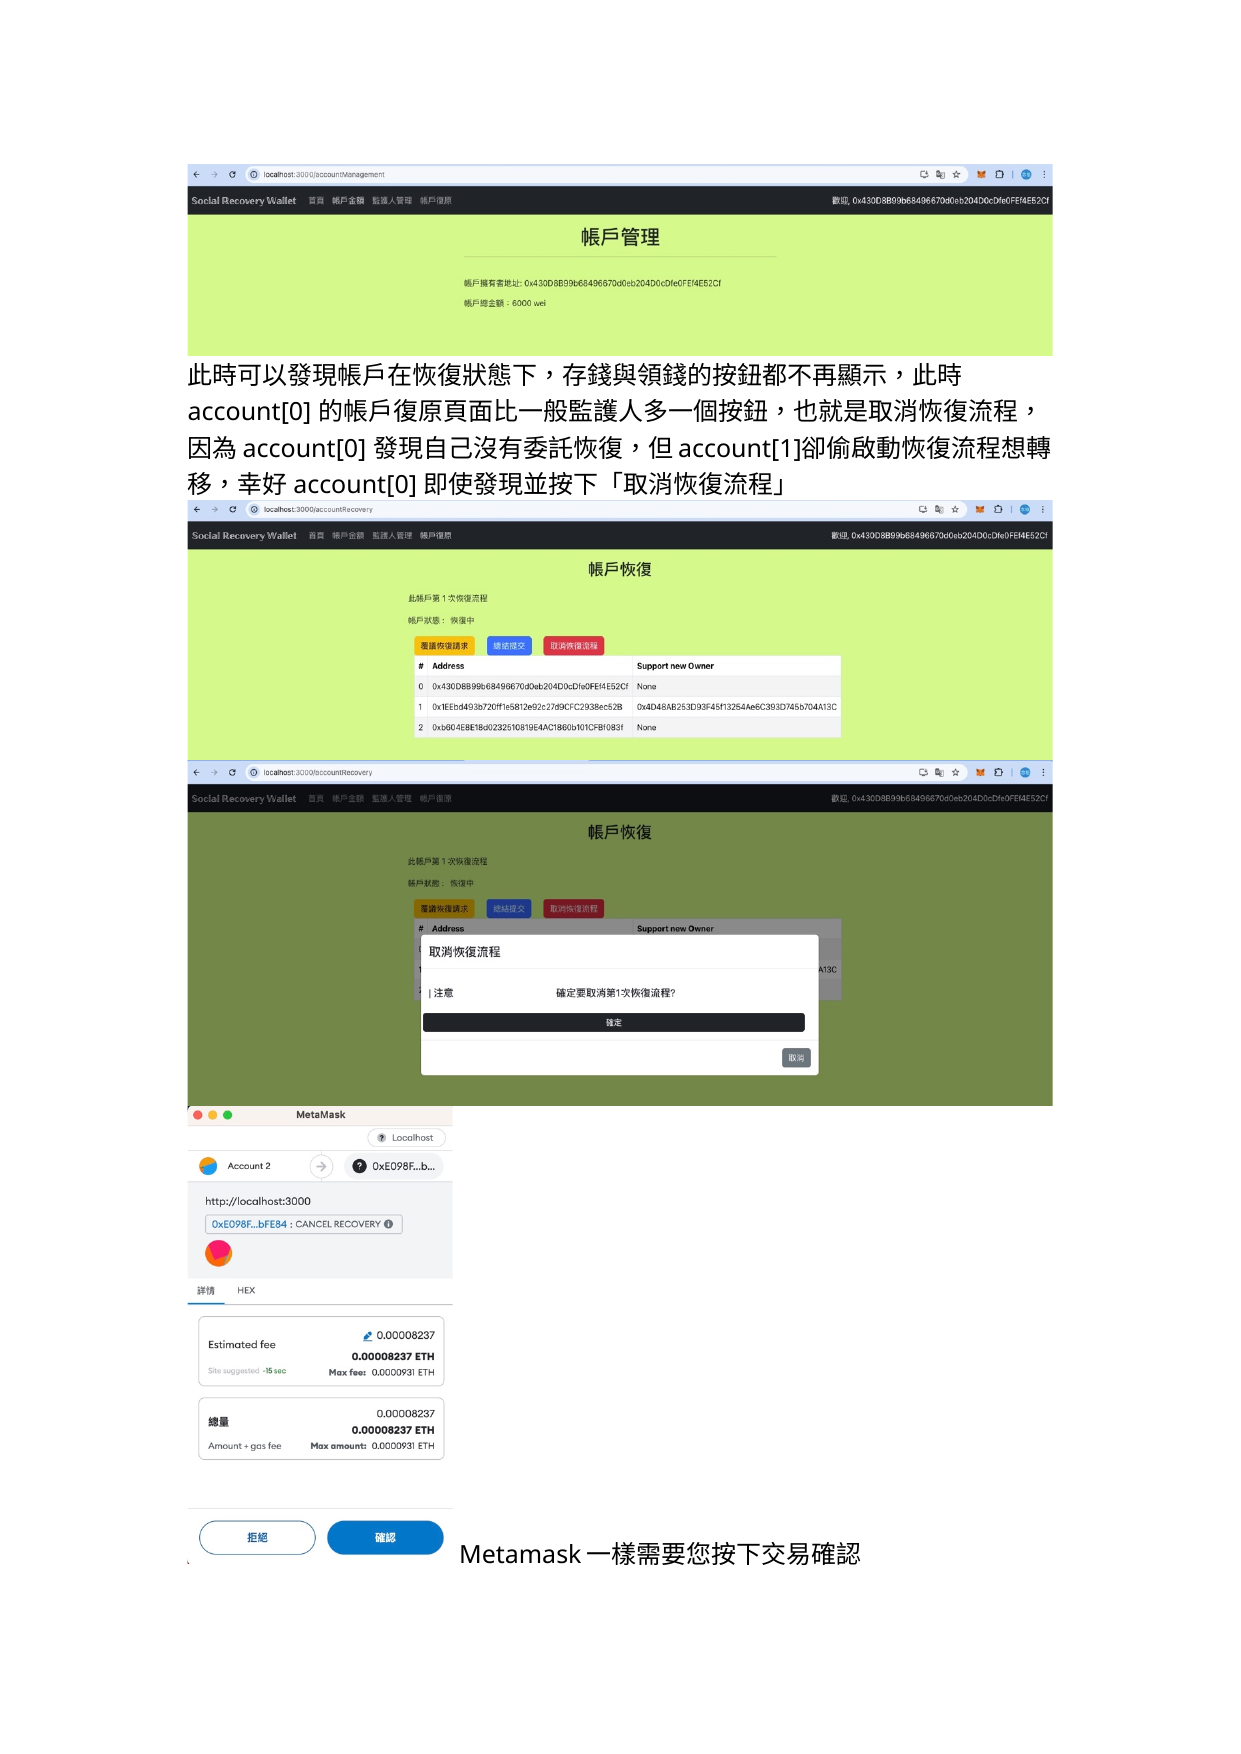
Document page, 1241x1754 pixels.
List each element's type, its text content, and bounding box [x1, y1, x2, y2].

picture [187, 500, 1053, 1564]
picture [187, 164, 1053, 356]
text 此時可以發現帳戶在恢復狀態下，存錢與領錢的按鈕都不再顯示，此時account[0] 的帳戶復原頁面比一般監護人多一個按鈕，也就是取消恢復流程，因為account[0] 發現自己沒有委託恢復，但account[1]卻偷啟動恢復流程想轉移，幸好 account[0] 即使發現並按下「取消恢復流程」 [187, 356, 1053, 500]
text Metamask一樣需要您按下交易確認 [187, 1106, 1053, 1570]
